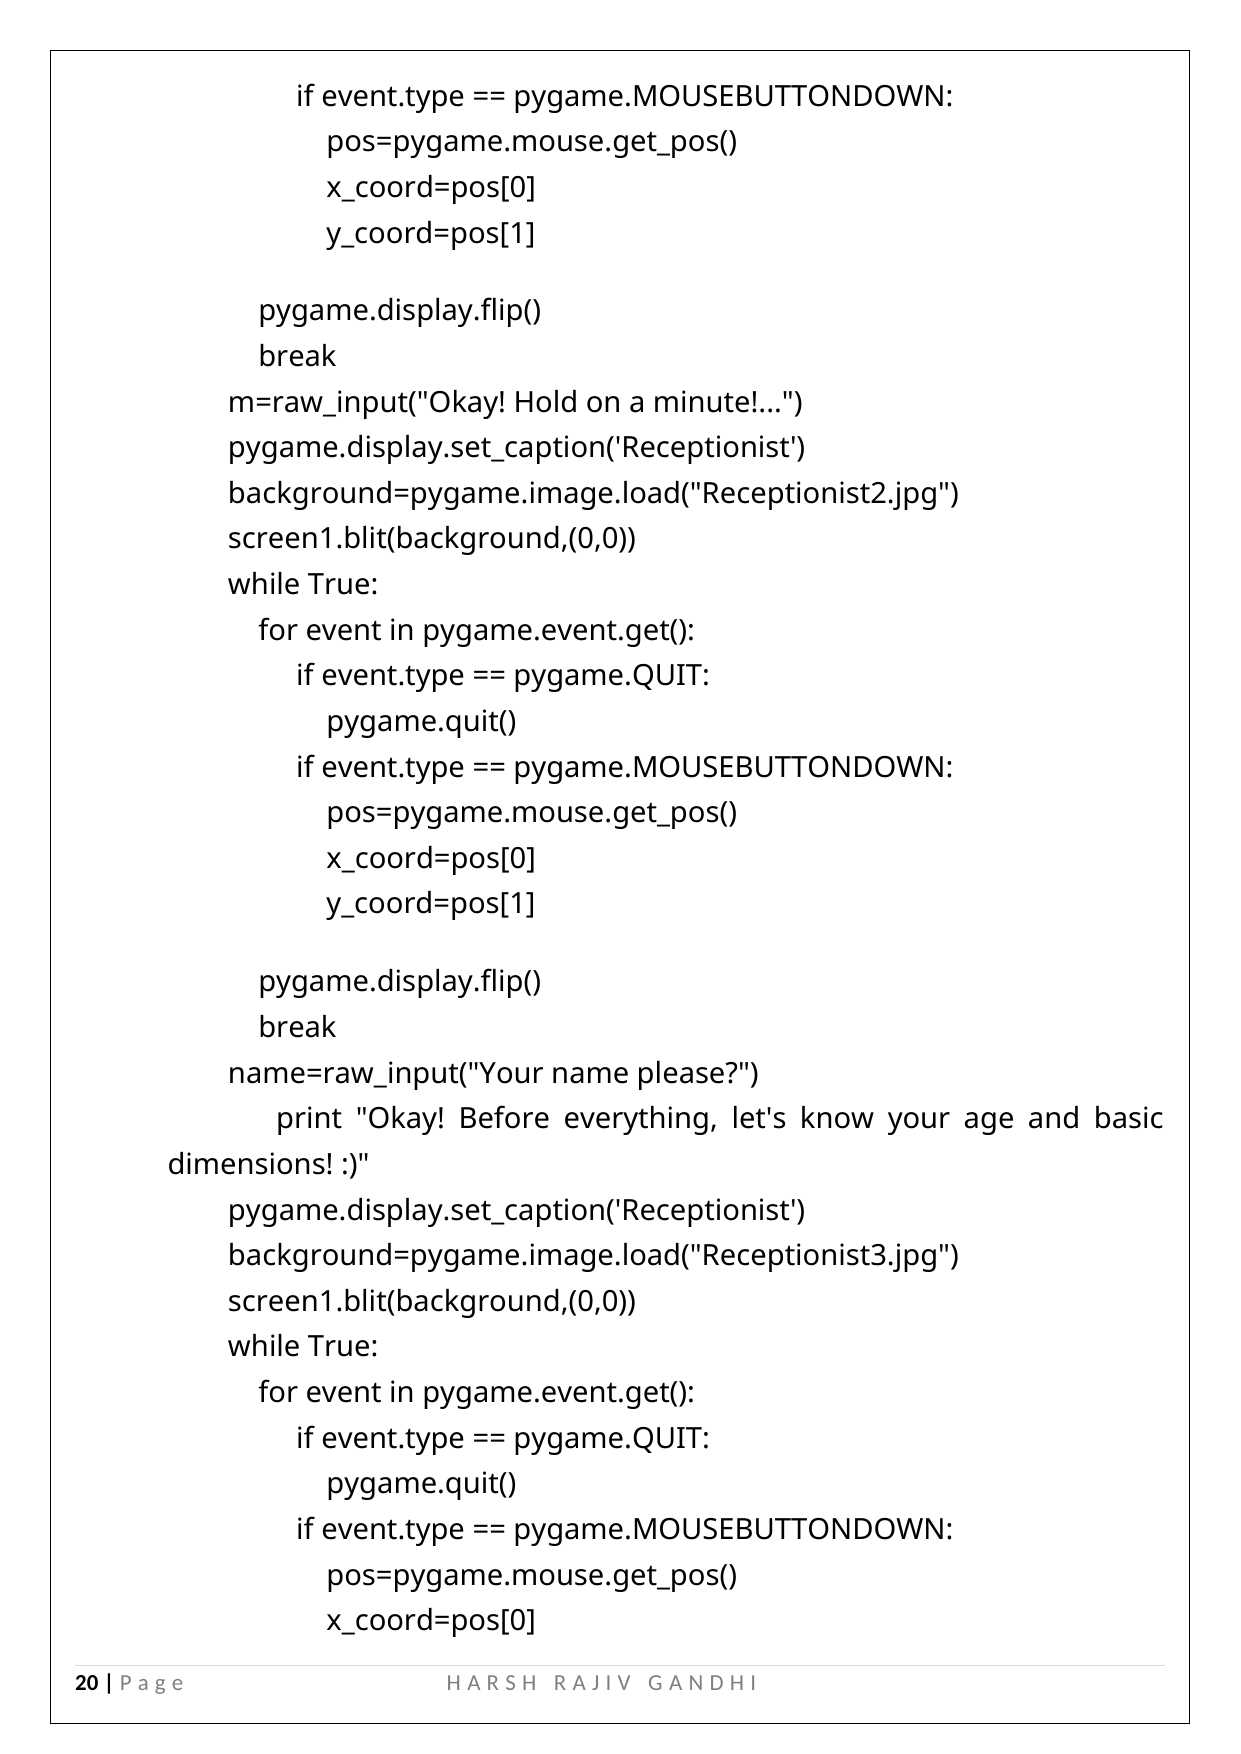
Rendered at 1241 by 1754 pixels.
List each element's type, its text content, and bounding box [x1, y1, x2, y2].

list while True: [167, 1326, 1165, 1365]
list if event.type == pygame.MOUSEBUTTONDOWN: [167, 746, 1165, 786]
list pos=pygame.mouse.get_pos() [167, 1554, 1165, 1593]
list pygame.display.set_caption('Receptionist') [167, 427, 1165, 466]
list y_coord=pos[1] [167, 883, 1165, 922]
list break [167, 335, 1165, 375]
list pos=pygame.mouse.get_pos() [167, 121, 1165, 160]
list if event.type == pygame.MOUSEBUTTONDOWN: [167, 75, 1165, 115]
list pygame.quit() [167, 1462, 1165, 1502]
list for event in pygame.event.get(): [167, 609, 1165, 649]
list x_coord=pos[0] [167, 1599, 1165, 1639]
list pygame.display.set_caption('Receptionist') [167, 1189, 1165, 1228]
list background=pygame.image.load("Receptionist2.jpg") [167, 472, 1165, 512]
list pygame.quit() [167, 700, 1165, 740]
list print "Okay! Before everything, let's know your age and basic dimensions! :)" [167, 1097, 1165, 1183]
list background=pygame.image.load("Receptionist3.jpg") [167, 1234, 1165, 1274]
list while True: [167, 563, 1165, 603]
list for event in pygame.event.get(): [167, 1371, 1165, 1411]
list screen1.blit(background,(0,0)) [167, 1280, 1165, 1320]
list x_coord=pos[0] [167, 166, 1165, 206]
list pygame.display.flip() [167, 961, 1165, 1000]
list if event.type == pygame.QUIT: [167, 1417, 1165, 1457]
list m=raw_input("Okay! Hold on a minute!...") [167, 381, 1165, 421]
list screen1.blit(background,(0,0)) [167, 518, 1165, 557]
list break [167, 1006, 1165, 1046]
list pygame.display.flip() [167, 290, 1165, 329]
list if event.type == pygame.MOUSEBUTTONDOWN: [167, 1508, 1165, 1548]
list pos=pygame.mouse.get_pos() [167, 792, 1165, 831]
list y_coord=pos[1] [167, 212, 1165, 252]
list name=raw_input("Your name please?") [167, 1052, 1165, 1092]
list if event.type == pygame.QUIT: [167, 655, 1165, 694]
list x_coord=pos[0] [167, 837, 1165, 877]
